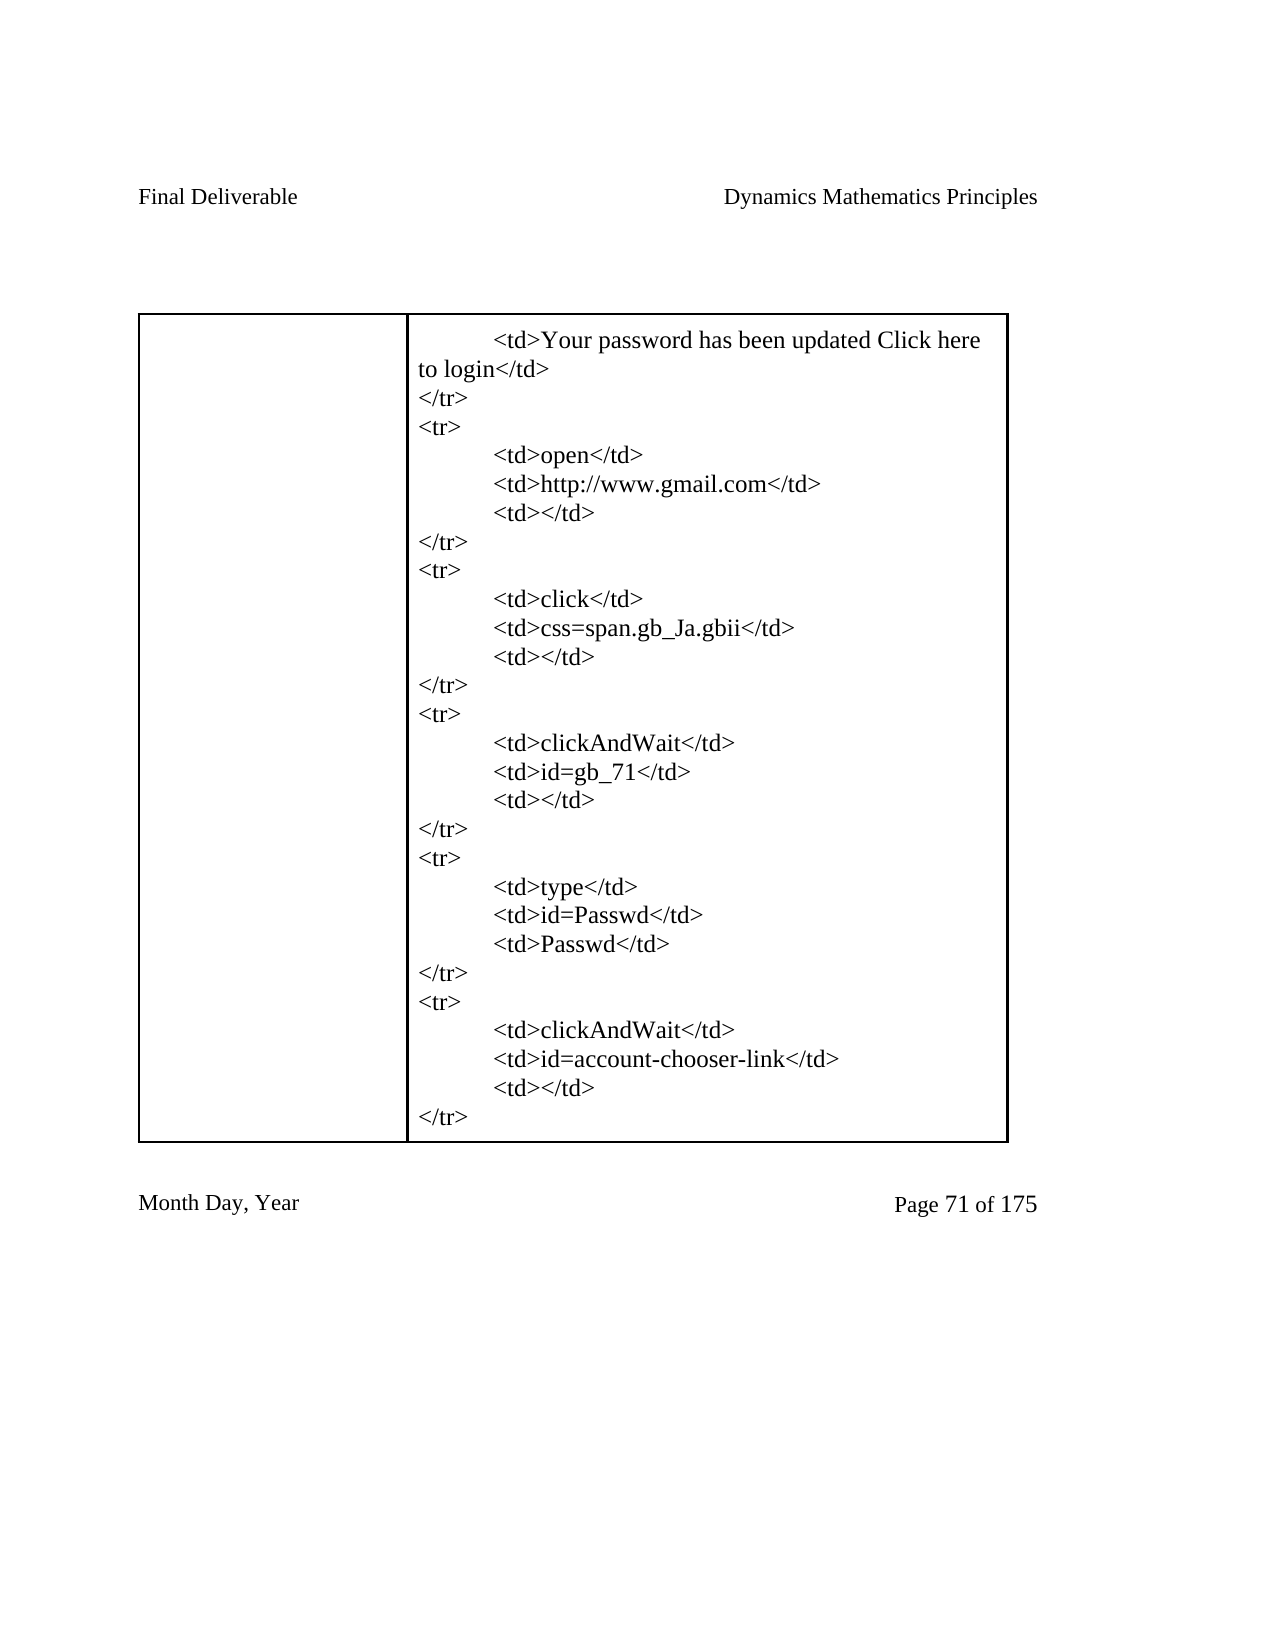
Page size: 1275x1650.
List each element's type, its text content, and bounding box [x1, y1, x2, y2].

table_cell [140, 315, 406, 1141]
table_cell <?xml version="1.0" encoding="UTF-8"?> <!DOCTYPE html PUBLIC "-//W3C//DTD XHTML 1.0 Strict//EN" "http://www.w3.org/TR/xhtml1/DTD/xhtml1-strict.dtd"> <html xmlns="http://www.w3.org/1999/xhtml" xml:lang="en" lang="en"> <head profile="http://selenium-ide.openqa.org/profiles/test-case"> <meta http-equiv="Content-Type" content="text/html; charset=UTF-8" /> <link rel="selenium.base" href="http://localhost/DynaMathVersion1/forgot_pass.php?code=543963&username=ingrid" /> <title>New Test</title> </head> <body> <table cellpadding="1" cellspacing="1" border="1"> <thead> <tr><td rowspan="1" colspan="3">New Test</td></tr> </thead><tbody> <tr> <td>open</td> <td>/DynaMathVersion1/</td> <td></td> </tr> <tr> <td>clickAndWait</td> <td>link=Sign In</td> <td></td> </tr> <tr> <td>clickAndWait</td> <td>link=exact:Forgot Password? Click Here</td> <td></td> </tr> <tr> <td>type</td> <td>name=username</td> <td>ingrid</td> </tr> <tr> <td>type</td> <td>name=email</td> <td>itroc001@fiu.edu</td> </tr> <tr> <td>clickAndWait</td> <td>name=submit</td> <td></td> </tr> <tr> <td>open</td> <td>http://www.gmail.com</td> <td></td> </tr> <tr> <td>type</td> <td>id=Email</td> <td>itroc001@fiu.edu</td> </tr> <tr> <td>click</td> <td>id=next</td> <td></td> </tr> <tr> <td>type</td> <td>id=Passwd</td> <td>passwd</td> </tr> <tr> <td>clickAndWait</td> <td>id=signIn</td> <td></td> </tr> <tr> <td>click</td> <td>//span[@id=':2p']/b</td> <td></td> </tr> <tr> <td>storeText</td> <td>link=regexp:http://localhost/DynaMathVersion1/forgot_pass*</td> <td>mylink</td> </tr> <tr> <td>open</td> <td>${mylink}</td> <td></td> </tr> <tr> <td>type</td> <td>name=newpass</td> <td>123</td> </tr> <tr> <td>type</td> <td>name=newpass1</td> <td>123</td> </tr> <tr> <td>clickAndWait</td> <td>css=input.btn.btn-primary</td> <td></td> </tr> <tr> <td>assertText</td> <td>id=container</td> <td>Your password has been updated Click here to login</td> </tr> <tr> <td>open</td> <td>http://www.gmail.com</td> <td></td> </tr> <tr> <td>click</td> <td>css=span.gb_Ja.gbii</td> <td></td> </tr> <tr> <td>clickAndWait</td> <td>id=gb_71</td> <td></td> </tr> <tr> <td>type</td> <td>id=Passwd</td> <td>Passwd</td> </tr> <tr> <td>clickAndWait</td> <td>id=account-chooser-link</td> <td></td> </tr> <tr> <td>click</td> <td>id=edit-account-list</td> <td></td> </tr> <tr> <td>click</td> <td>id=choose-account-0</td> <td></td> </tr> <tr> <td>clickAndWait</td> <td>id=edit-account-list</td> <td></td> </tr> </tbody></table> </body> </html> [409, 315, 1006, 1141]
